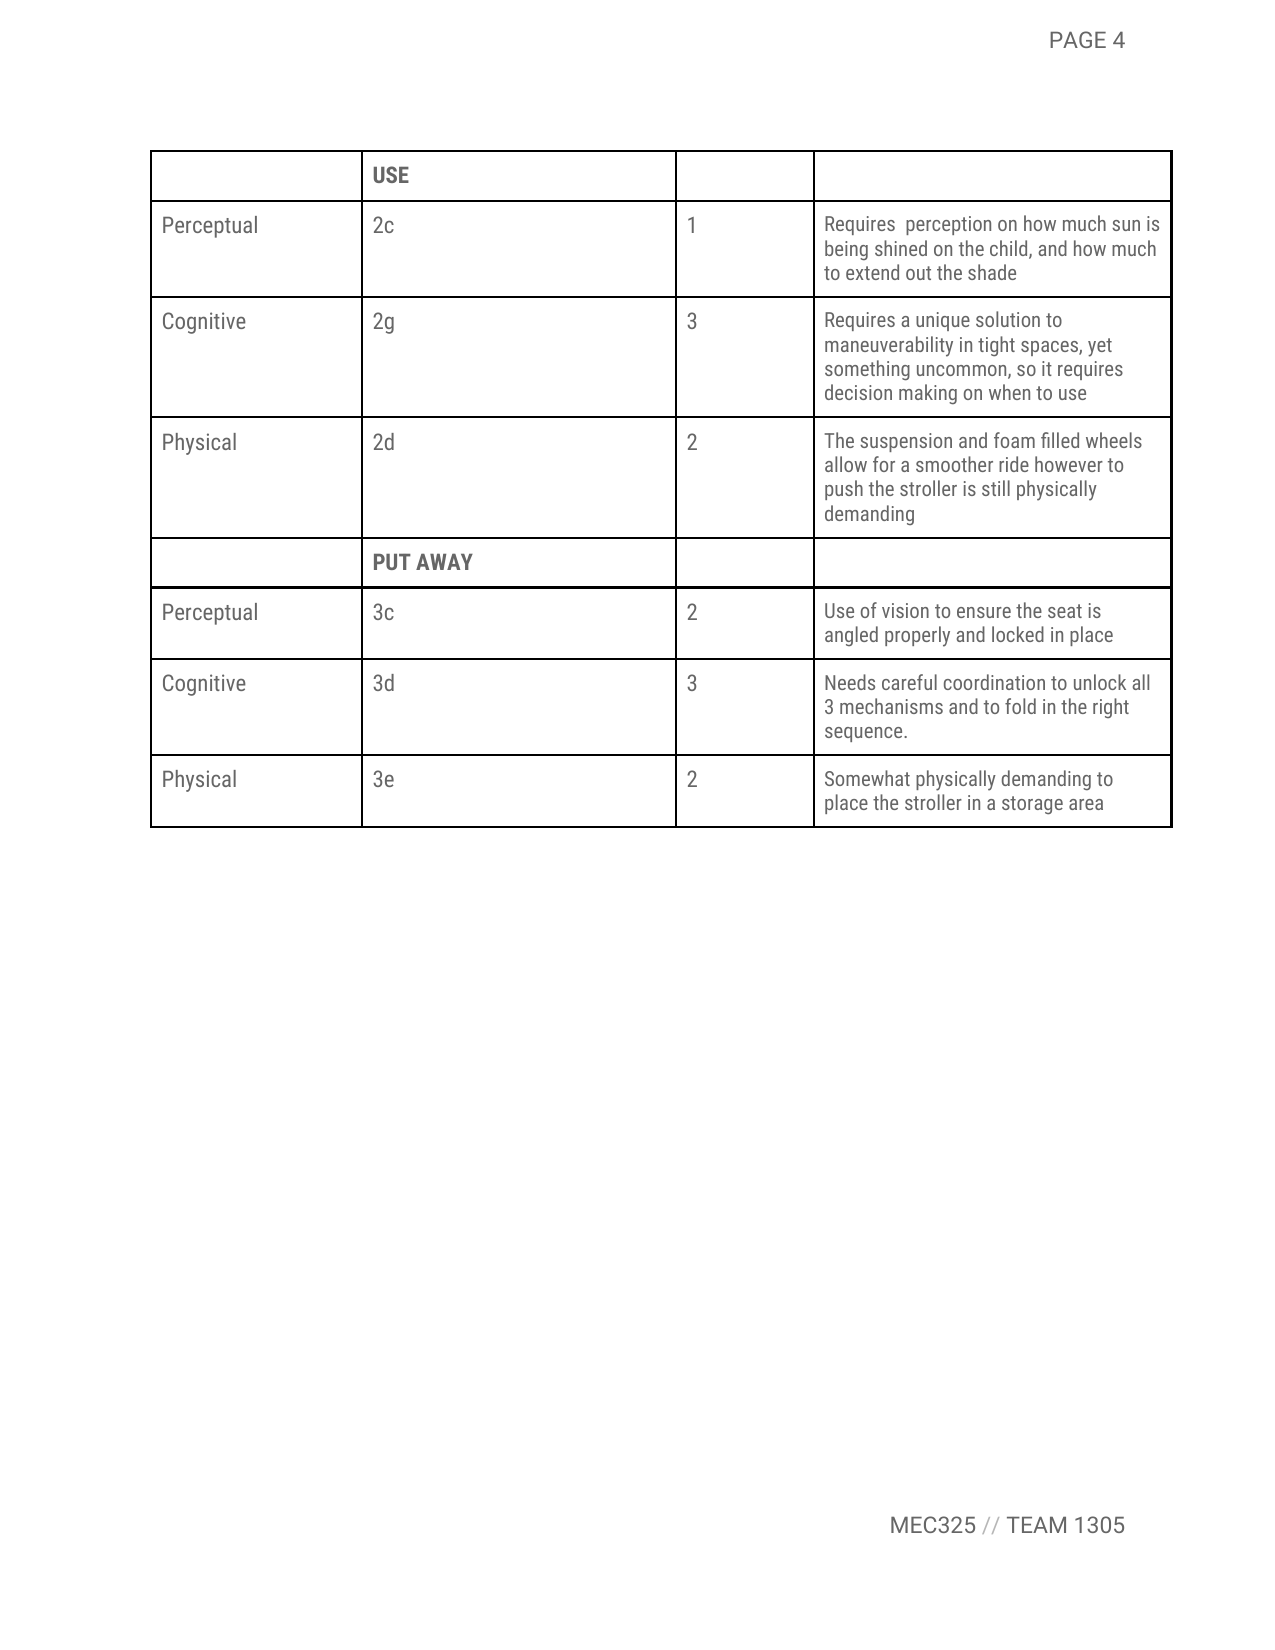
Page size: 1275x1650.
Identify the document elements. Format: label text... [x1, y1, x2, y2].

table_cell PUT AWAY [363, 539, 675, 586]
table_cell 3 [677, 660, 813, 754]
table_cell Requires perception on how much sun is being shined on the child, and how much to extend out the shade [815, 202, 1170, 296]
table_cell Somewhat physically demanding to place the stroller in a storage area [815, 756, 1170, 826]
table_cell [677, 539, 813, 586]
table_cell Perceptual [152, 202, 361, 296]
table_cell Cognitive [152, 660, 361, 754]
table_cell Physical [152, 418, 361, 537]
table_cell [815, 152, 1170, 200]
table_cell 3c [363, 589, 675, 658]
table_cell 1 [677, 202, 813, 296]
table_cell Requires a unique solution to maneuverability in tight spaces, yet something uncommon, so it requires decision making on when to use [815, 298, 1170, 416]
table_cell Physical [152, 756, 361, 826]
table_cell The suspension and foam filled wheels allow for a smoother ride however to push the stroller is still physically demanding [815, 418, 1170, 537]
table_cell [677, 152, 813, 200]
table_cell Cognitive [152, 298, 361, 416]
table_cell 2 [677, 589, 813, 658]
table_cell 2g [363, 298, 675, 416]
table_cell Needs careful coordination to unlock all 3 mechanisms and to fold in the right sequence. [815, 660, 1170, 754]
table_cell [152, 539, 361, 586]
table_cell Use of vision to ensure the seat is angled properly and locked in place [815, 589, 1170, 658]
table_cell [152, 152, 361, 200]
table_cell 2 [677, 756, 813, 826]
table_cell 2d [363, 418, 675, 537]
table_cell 2c [363, 202, 675, 296]
table_cell 2 [677, 418, 813, 537]
table_cell 3d [363, 660, 675, 754]
table_cell USE [363, 152, 675, 200]
table_cell Perceptual [152, 589, 361, 658]
table_cell 3 [677, 298, 813, 416]
table_cell 3e [363, 756, 675, 826]
table_cell [815, 539, 1170, 586]
